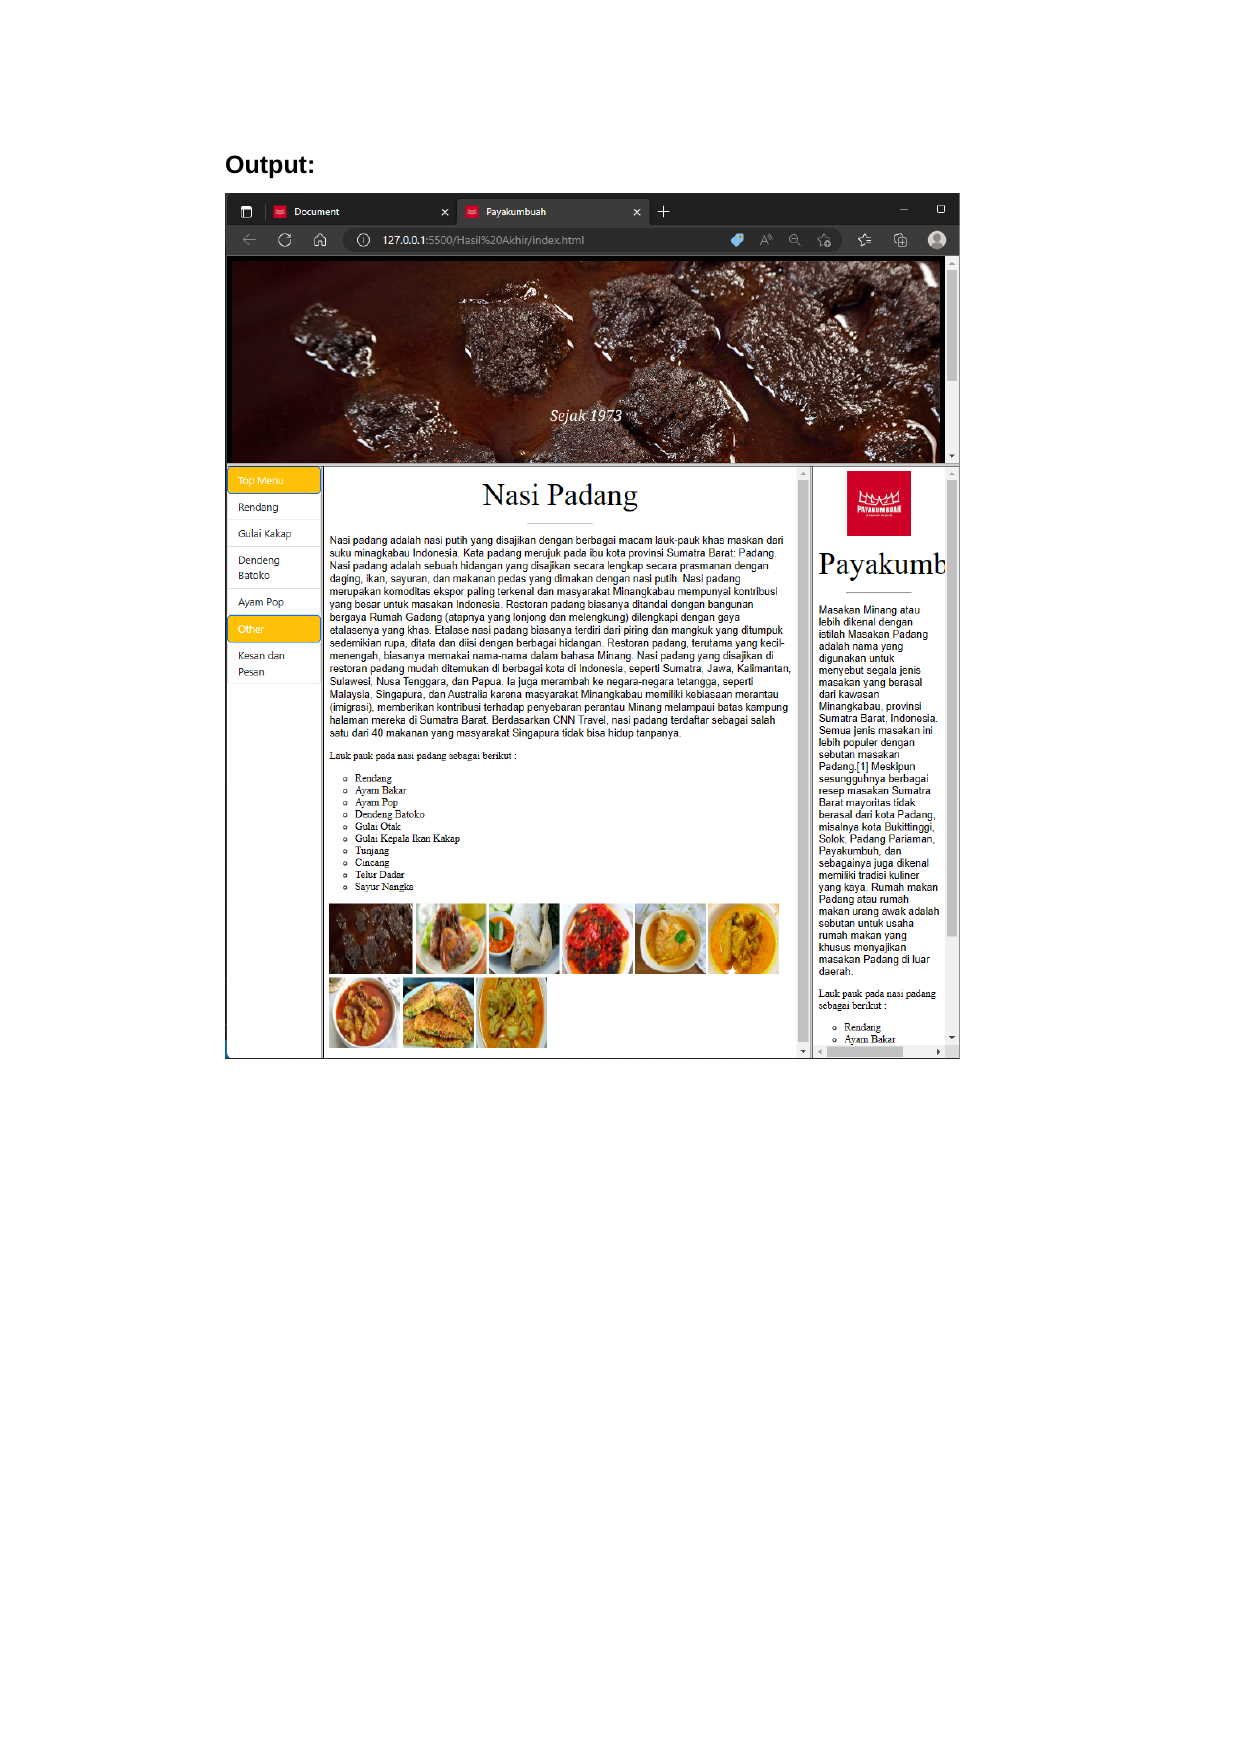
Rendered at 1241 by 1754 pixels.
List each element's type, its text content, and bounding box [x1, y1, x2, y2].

picture [225, 193, 960, 1059]
list Output: [225, 150, 1090, 179]
